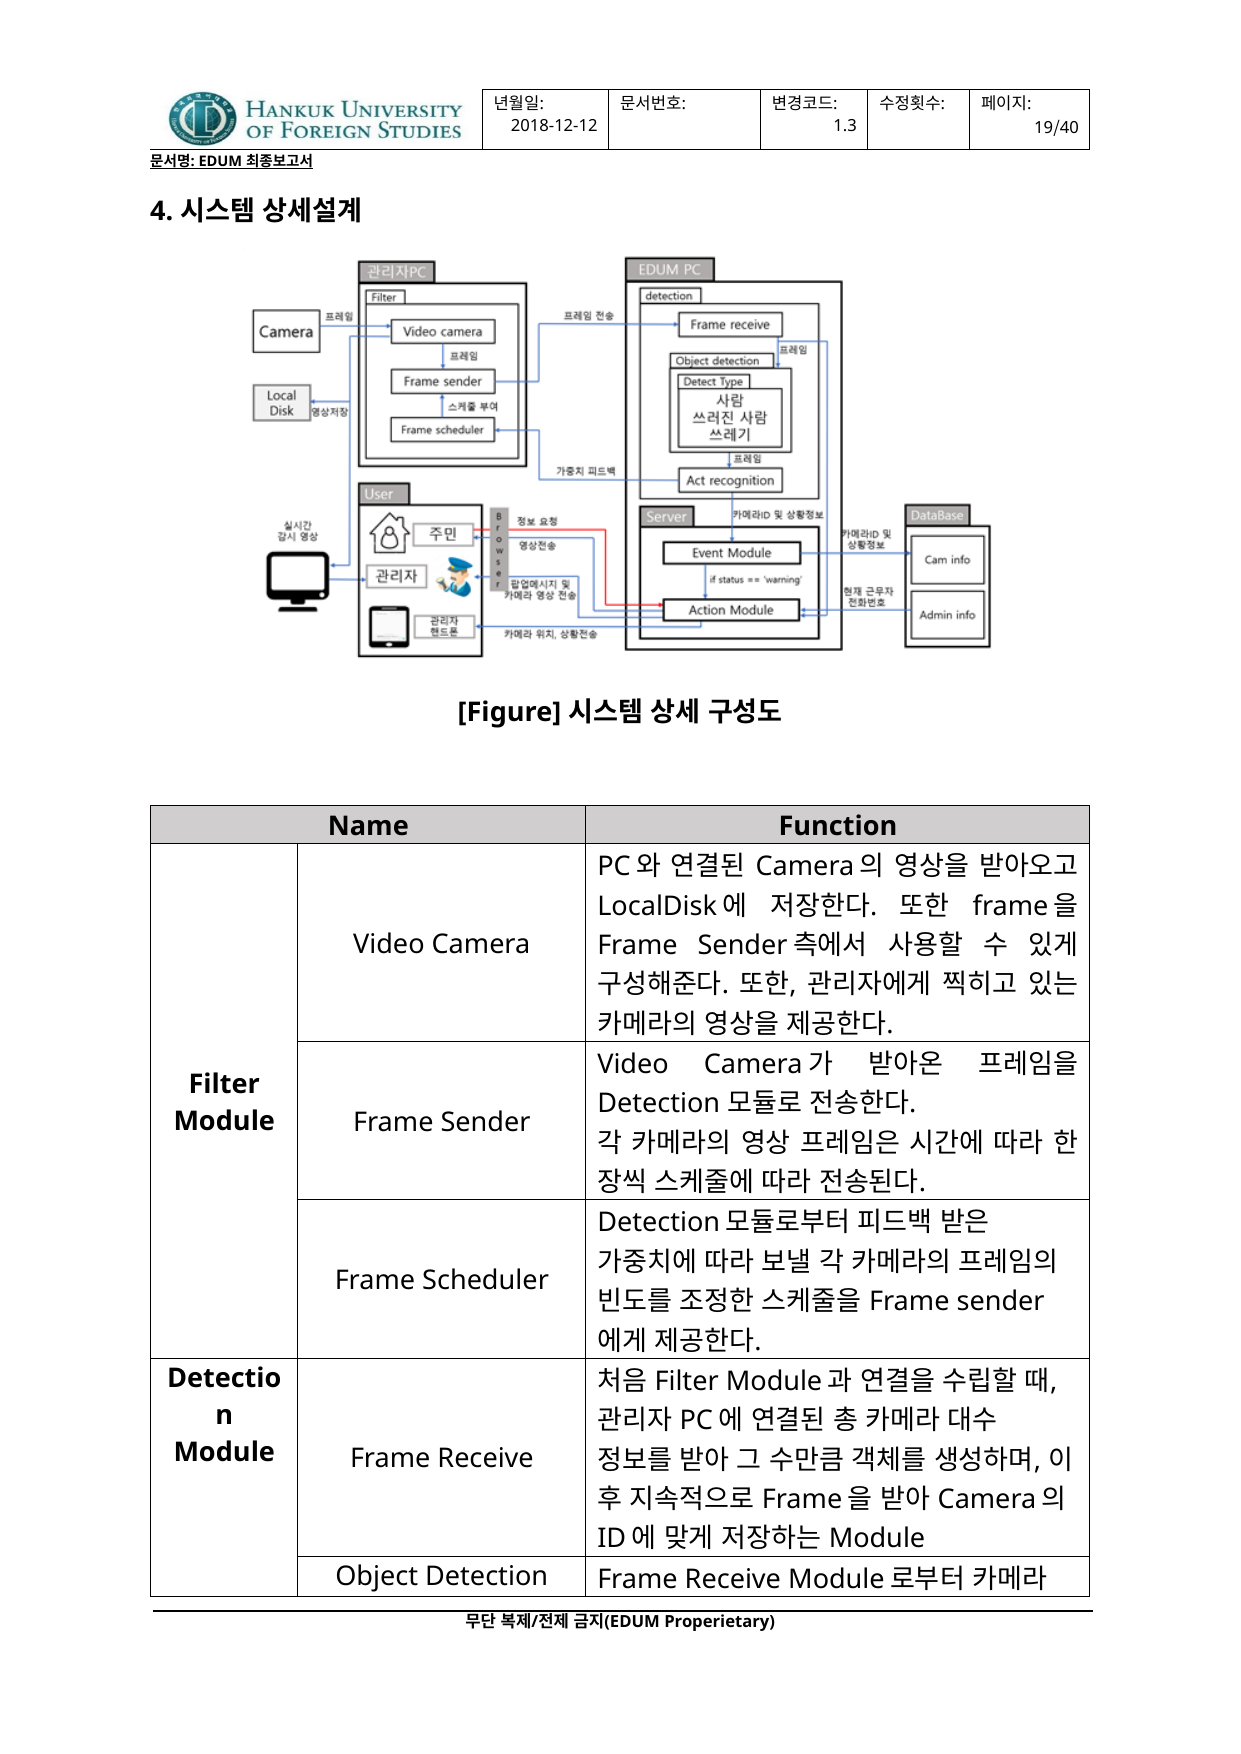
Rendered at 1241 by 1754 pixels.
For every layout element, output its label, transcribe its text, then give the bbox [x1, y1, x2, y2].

table_cell Frame Scheduler [298, 1200, 585, 1358]
table_header Name [151, 806, 585, 843]
table_header Function [586, 806, 1089, 843]
picture [243, 248, 997, 671]
table_cell Video Camera [298, 844, 585, 1041]
table_cell Frame Receive Module로부터 카메라 ID와, Frame을 받아 사용하며, Object Detection 수행한 결과를 바탕으로 Frame을 가공하는 Module [586, 1557, 1089, 1596]
table_cell Frame Sender [298, 1042, 585, 1199]
table_cell 처음 Filter Module과 연결을 수립할 때, 관리자 PC에 연결된 총 카메라 대수 정보를 받아 그 수만큼 객체를 생성하며, 이 후 지속적으로 Frame을 받아 Camera의 ID에 맞게 저장하는 Module [586, 1359, 1089, 1556]
table_cell Frame Receive [298, 1359, 585, 1556]
text 4. 시스템 상세설계 [150, 189, 1090, 228]
table_cell Detection모듈로부터 피드백 받은 가중치에 따라 보낼 각 카메라의 프레임의 빈도를 조정한 스케줄을 Frame sender에게 제공한다. [586, 1200, 1089, 1358]
table_cell PC와 연결된 Camera의 영상을 받아오고 LocalDisk에 저장한다. 또한 frame을 Frame Sender측에서 사용할 수 있게 구성해준다. 또한, 관리자에게 찍히고 있는 카메라의 영상을 제공한다. [586, 844, 1089, 1041]
table_cell Detection Module [151, 1359, 297, 1596]
table_cell Filter Module [151, 844, 297, 1358]
picture [161, 89, 470, 149]
text [Figure] 시스템 상세 구성도 [150, 689, 1090, 729]
table_cell Object Detection [298, 1557, 585, 1596]
table_cell Video Camera가 받아온 프레임을 Detection 모듈로 전송한다. 각 카메라의 영상 프레임은 시간에 따라 한 장씩 스케줄에 따라 전송된다. [586, 1042, 1089, 1199]
